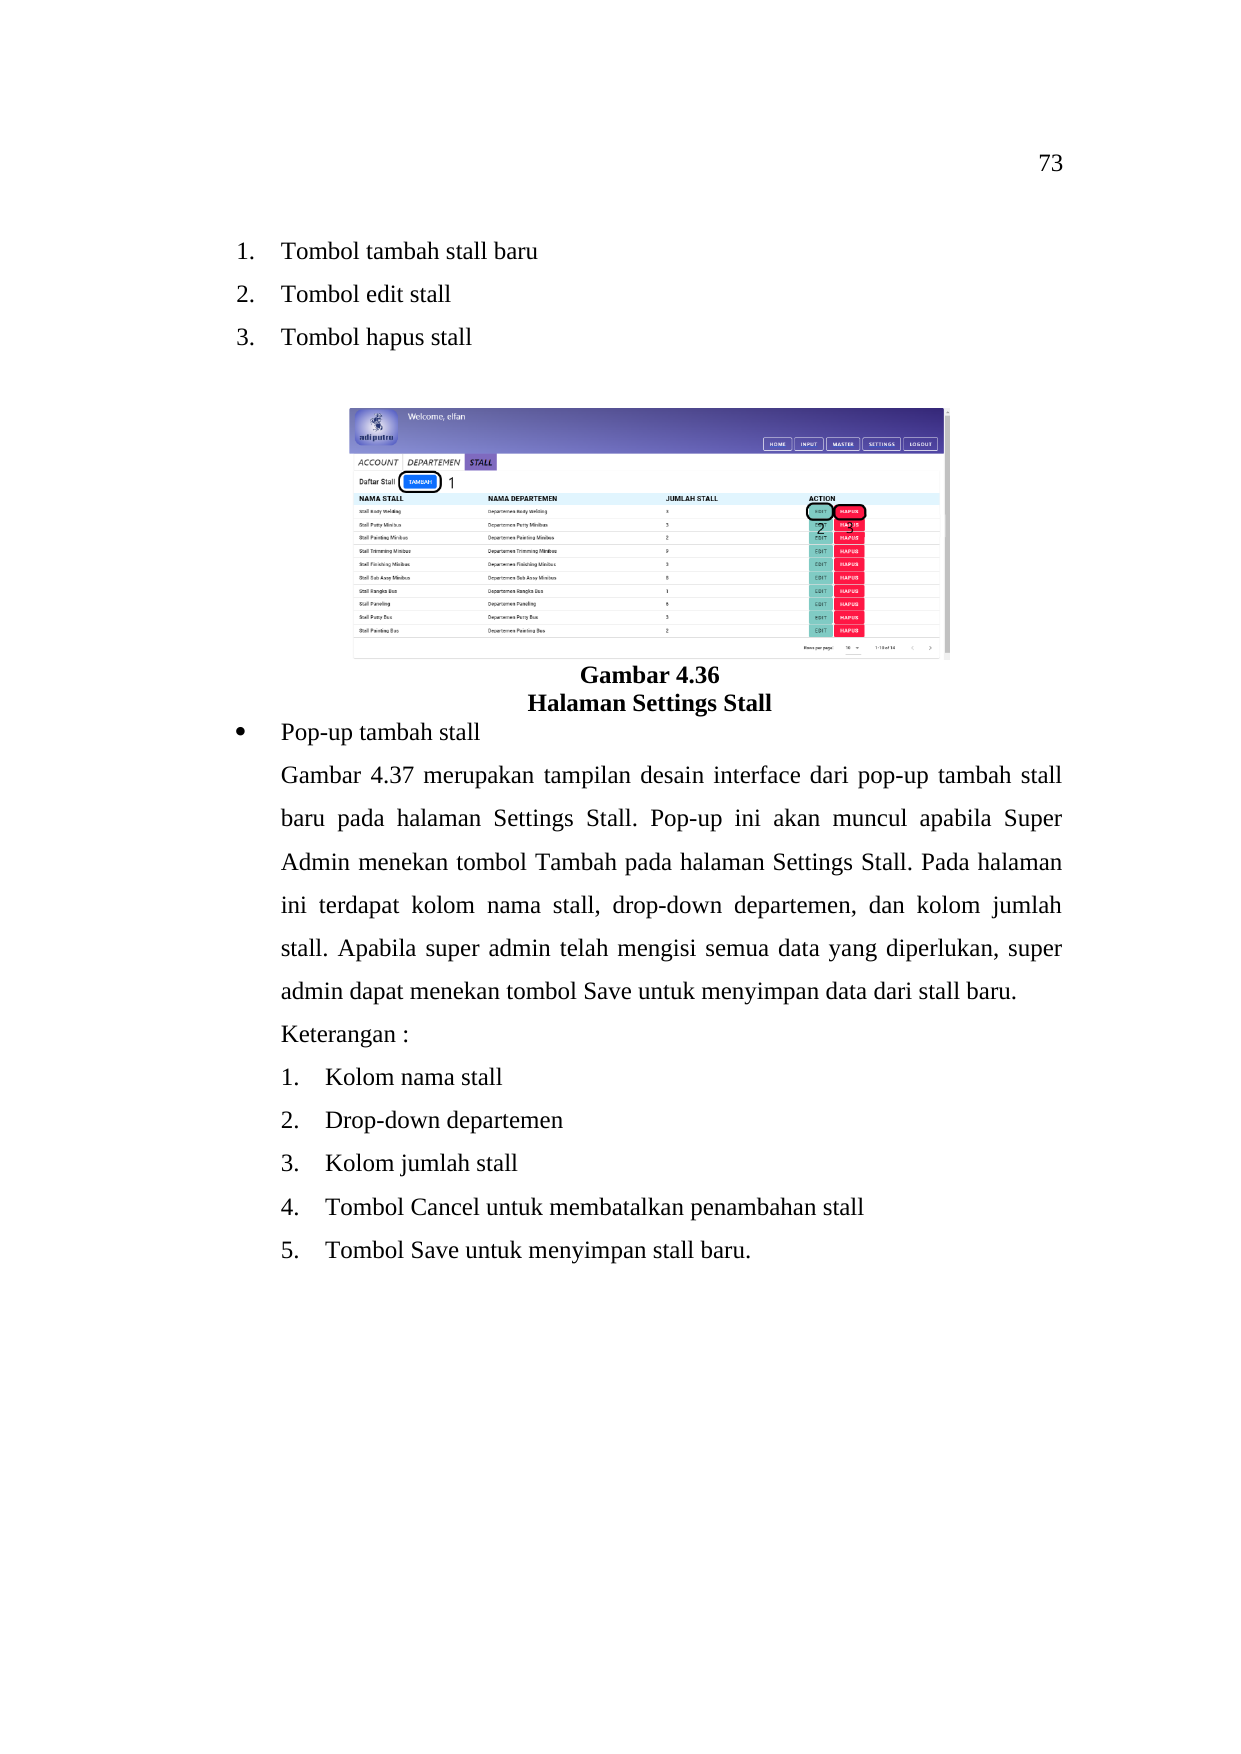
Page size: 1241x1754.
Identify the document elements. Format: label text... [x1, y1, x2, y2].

list Tombol hapus stall [236, 322, 1063, 351]
text Halaman Settings Stall [236, 688, 1063, 717]
list Tombol edit stall [236, 279, 1063, 308]
list Tombol tambah stall baru [236, 236, 1063, 265]
text Gambar 4.36 [236, 660, 1063, 688]
list Kolom jumlah stall [281, 1148, 1063, 1177]
list Drop-down departemen [281, 1105, 1063, 1134]
list Tombol Save untuk menyimpan stall baru. [281, 1235, 1063, 1263]
list Tombol Cancel untuk membatalkan penambahan stall [281, 1192, 1063, 1220]
text Keterangan : [281, 1019, 1063, 1048]
list Pop-up tambah stall [236, 717, 1063, 746]
picture [349, 408, 950, 660]
list Kolom nama stall [281, 1062, 1063, 1091]
text Gambar 4.37 merupakan tampilan desain interface dari pop-up tambah stall baru pada halaman Settings Stall. Pop-up ini akan muncul apabila Super Admin menekan tombol Tambah pada halaman Settings Stall. Pada halaman ini terdapat kolom nama stall, drop-down departemen, dan kolom jumlah stall. Apabila super admin telah mengisi semua data yang diperlukan, super admin dapat menekan tombol Save untuk menyimpan data dari stall baru. [281, 760, 1063, 1005]
